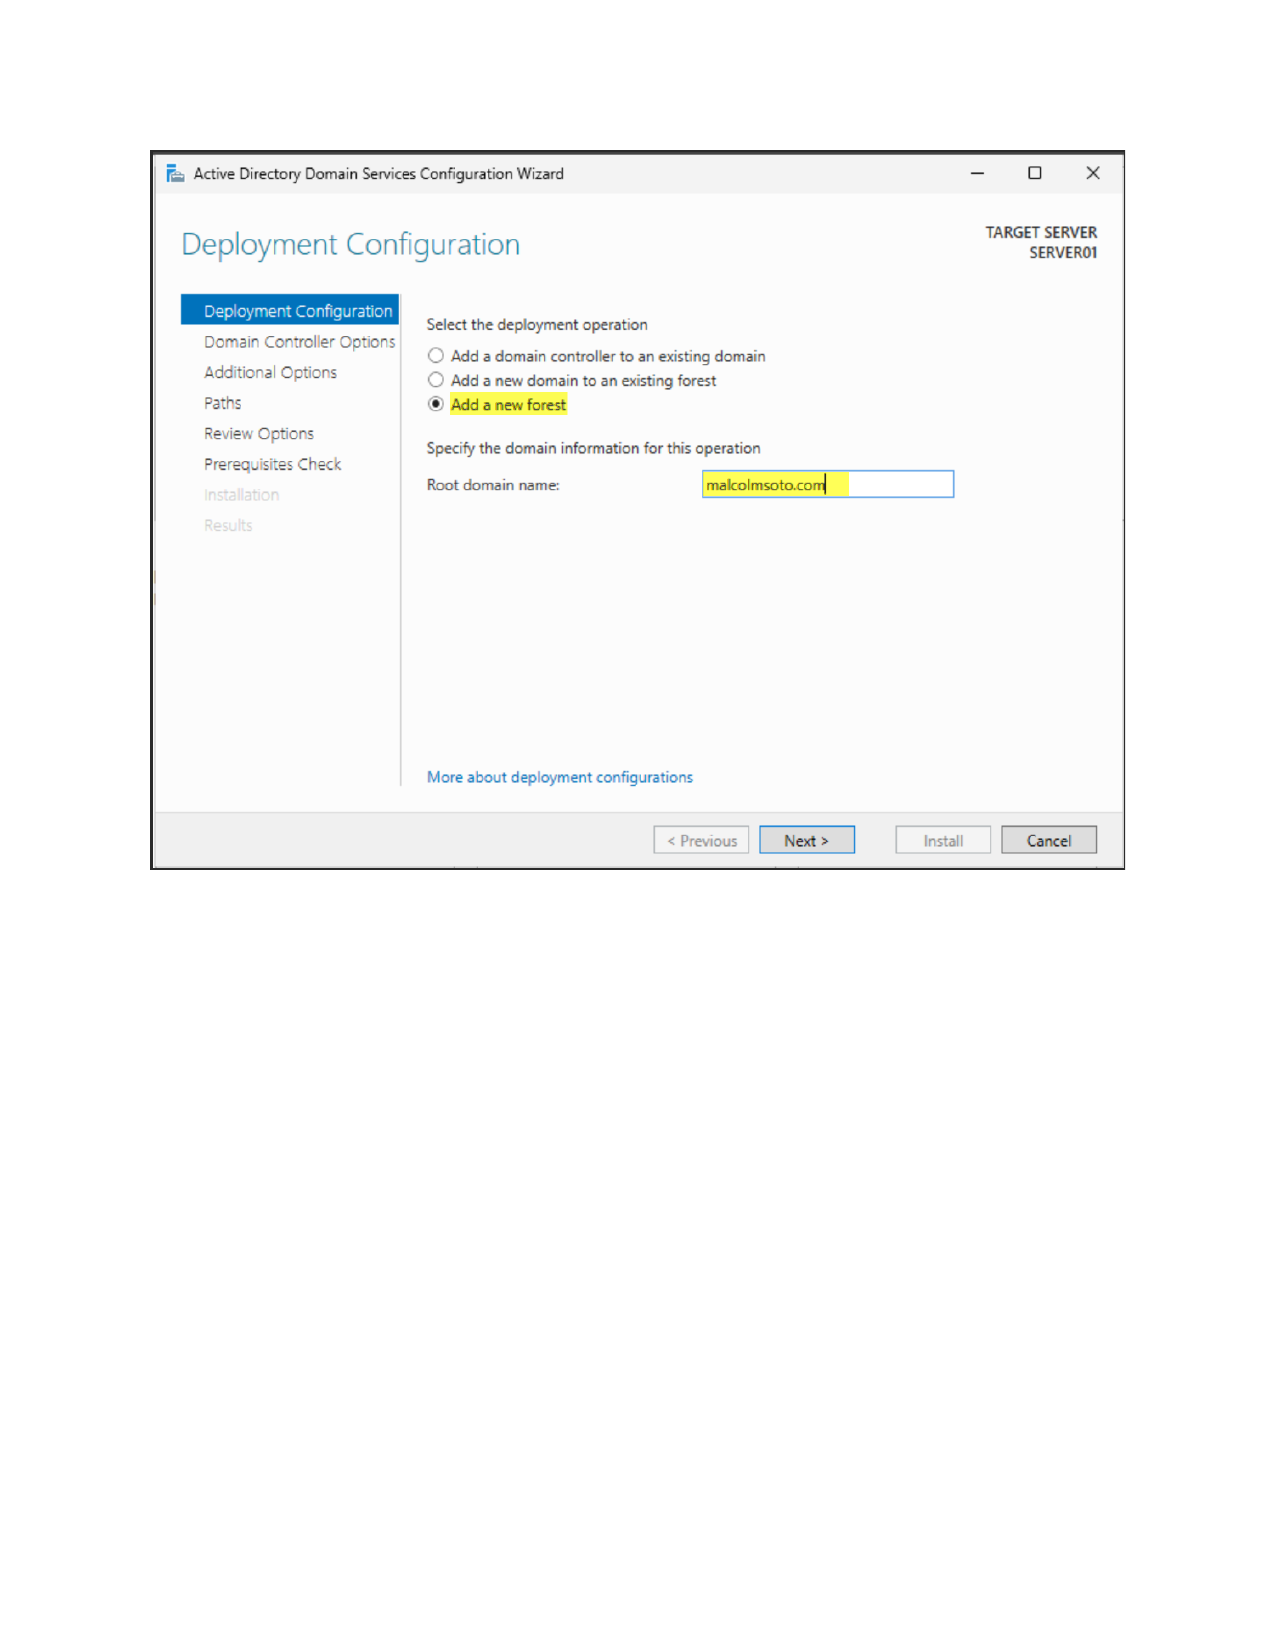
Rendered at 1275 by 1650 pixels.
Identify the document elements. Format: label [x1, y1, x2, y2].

picture [150, 150, 1125, 870]
